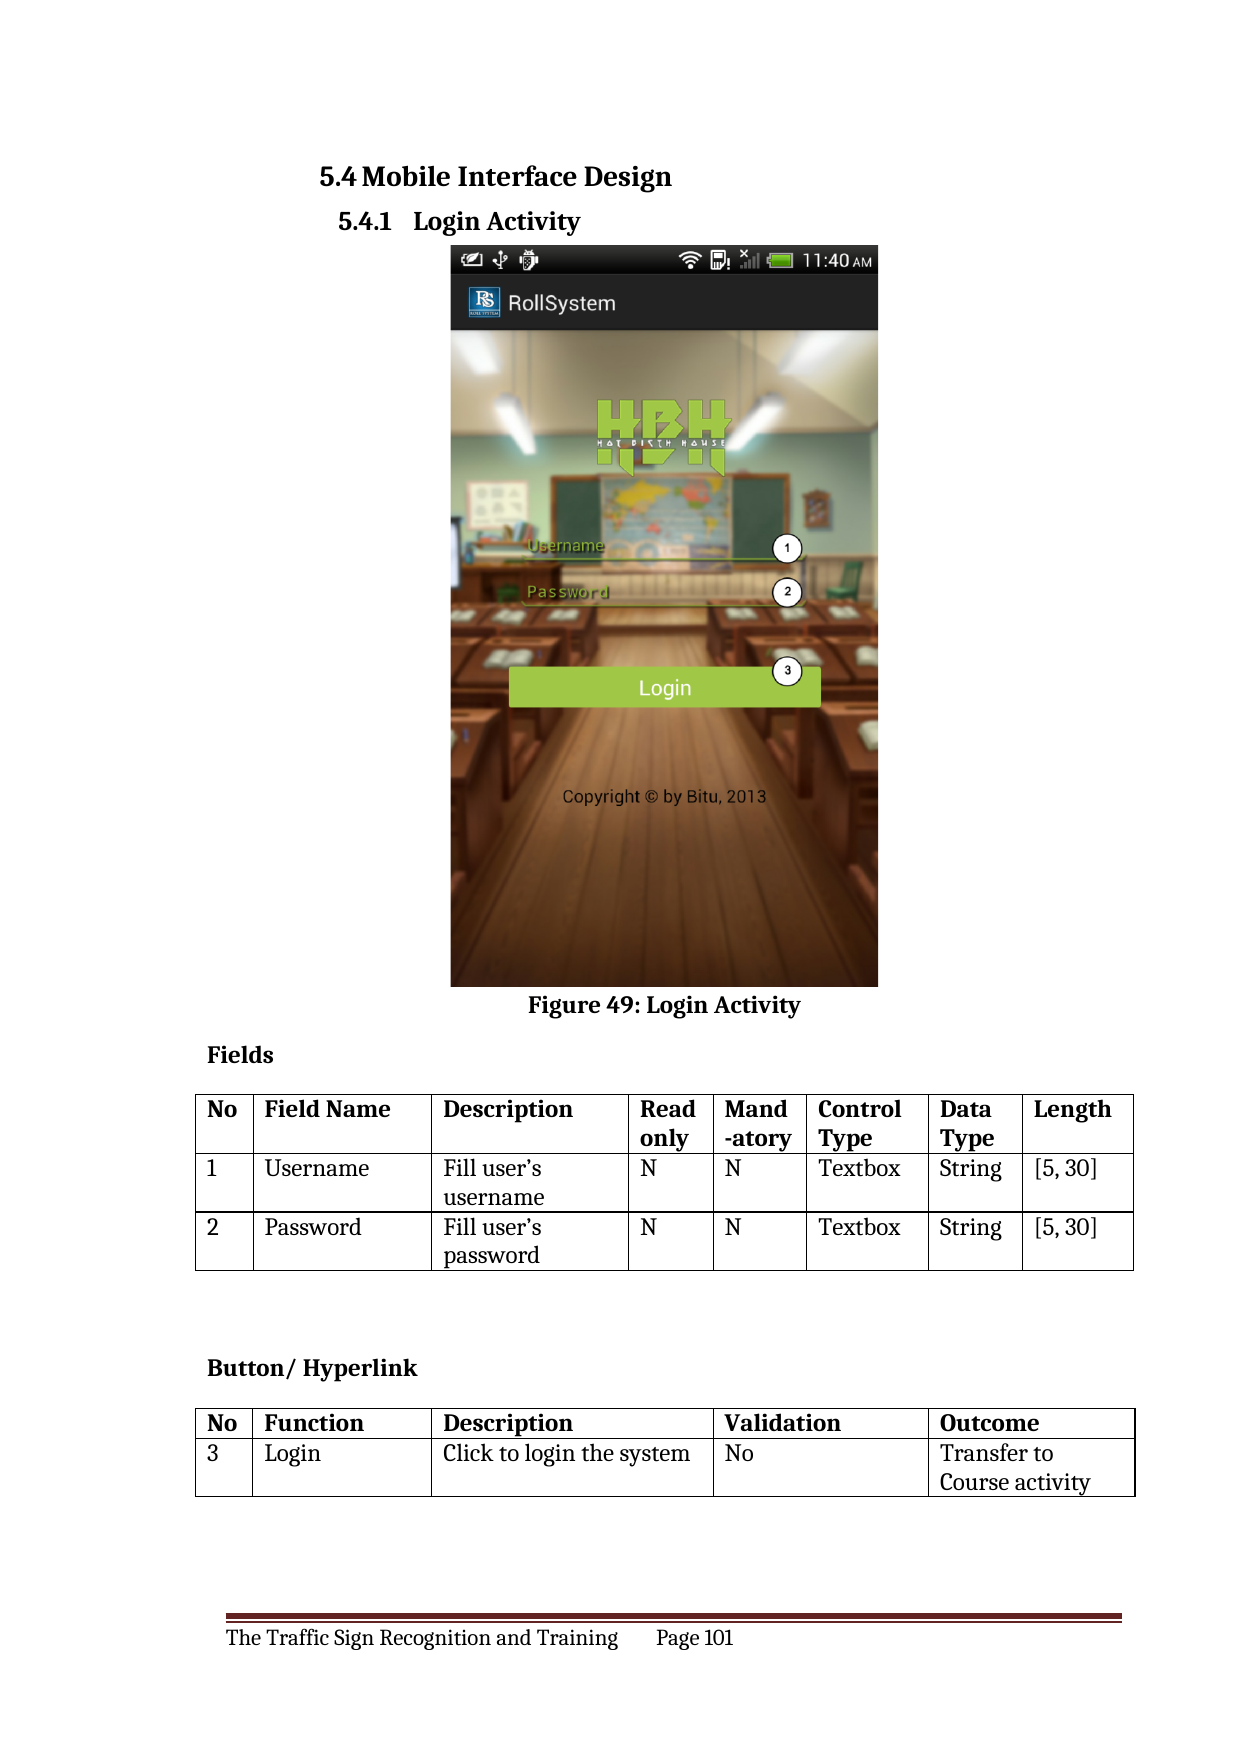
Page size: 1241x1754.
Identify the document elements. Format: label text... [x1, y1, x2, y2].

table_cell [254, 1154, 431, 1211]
subtitle Mobile Interface Design [319, 160, 1122, 194]
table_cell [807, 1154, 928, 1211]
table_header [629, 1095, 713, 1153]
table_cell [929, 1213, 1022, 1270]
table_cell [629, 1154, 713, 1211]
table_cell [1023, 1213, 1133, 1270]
text Figure 49: Login Activity [207, 991, 1122, 1020]
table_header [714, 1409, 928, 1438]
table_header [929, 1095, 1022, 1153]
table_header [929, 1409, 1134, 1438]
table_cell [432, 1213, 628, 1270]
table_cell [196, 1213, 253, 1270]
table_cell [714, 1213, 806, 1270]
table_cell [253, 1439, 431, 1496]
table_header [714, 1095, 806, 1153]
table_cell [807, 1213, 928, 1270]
picture [450, 245, 879, 987]
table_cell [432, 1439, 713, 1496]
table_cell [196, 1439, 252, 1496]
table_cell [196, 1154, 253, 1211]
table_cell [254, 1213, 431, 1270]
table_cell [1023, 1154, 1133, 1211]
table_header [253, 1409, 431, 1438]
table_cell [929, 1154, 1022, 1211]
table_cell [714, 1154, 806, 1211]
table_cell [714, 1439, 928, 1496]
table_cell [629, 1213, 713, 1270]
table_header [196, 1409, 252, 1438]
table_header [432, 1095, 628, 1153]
text Fields [207, 1041, 1122, 1069]
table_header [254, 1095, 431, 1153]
subtitle Login Activity [338, 206, 1122, 237]
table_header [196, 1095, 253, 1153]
text Button/ Hyperlink [207, 1354, 1122, 1383]
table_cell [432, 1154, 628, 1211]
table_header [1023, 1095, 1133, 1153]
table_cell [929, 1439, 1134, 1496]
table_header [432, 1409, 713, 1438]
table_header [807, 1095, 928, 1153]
